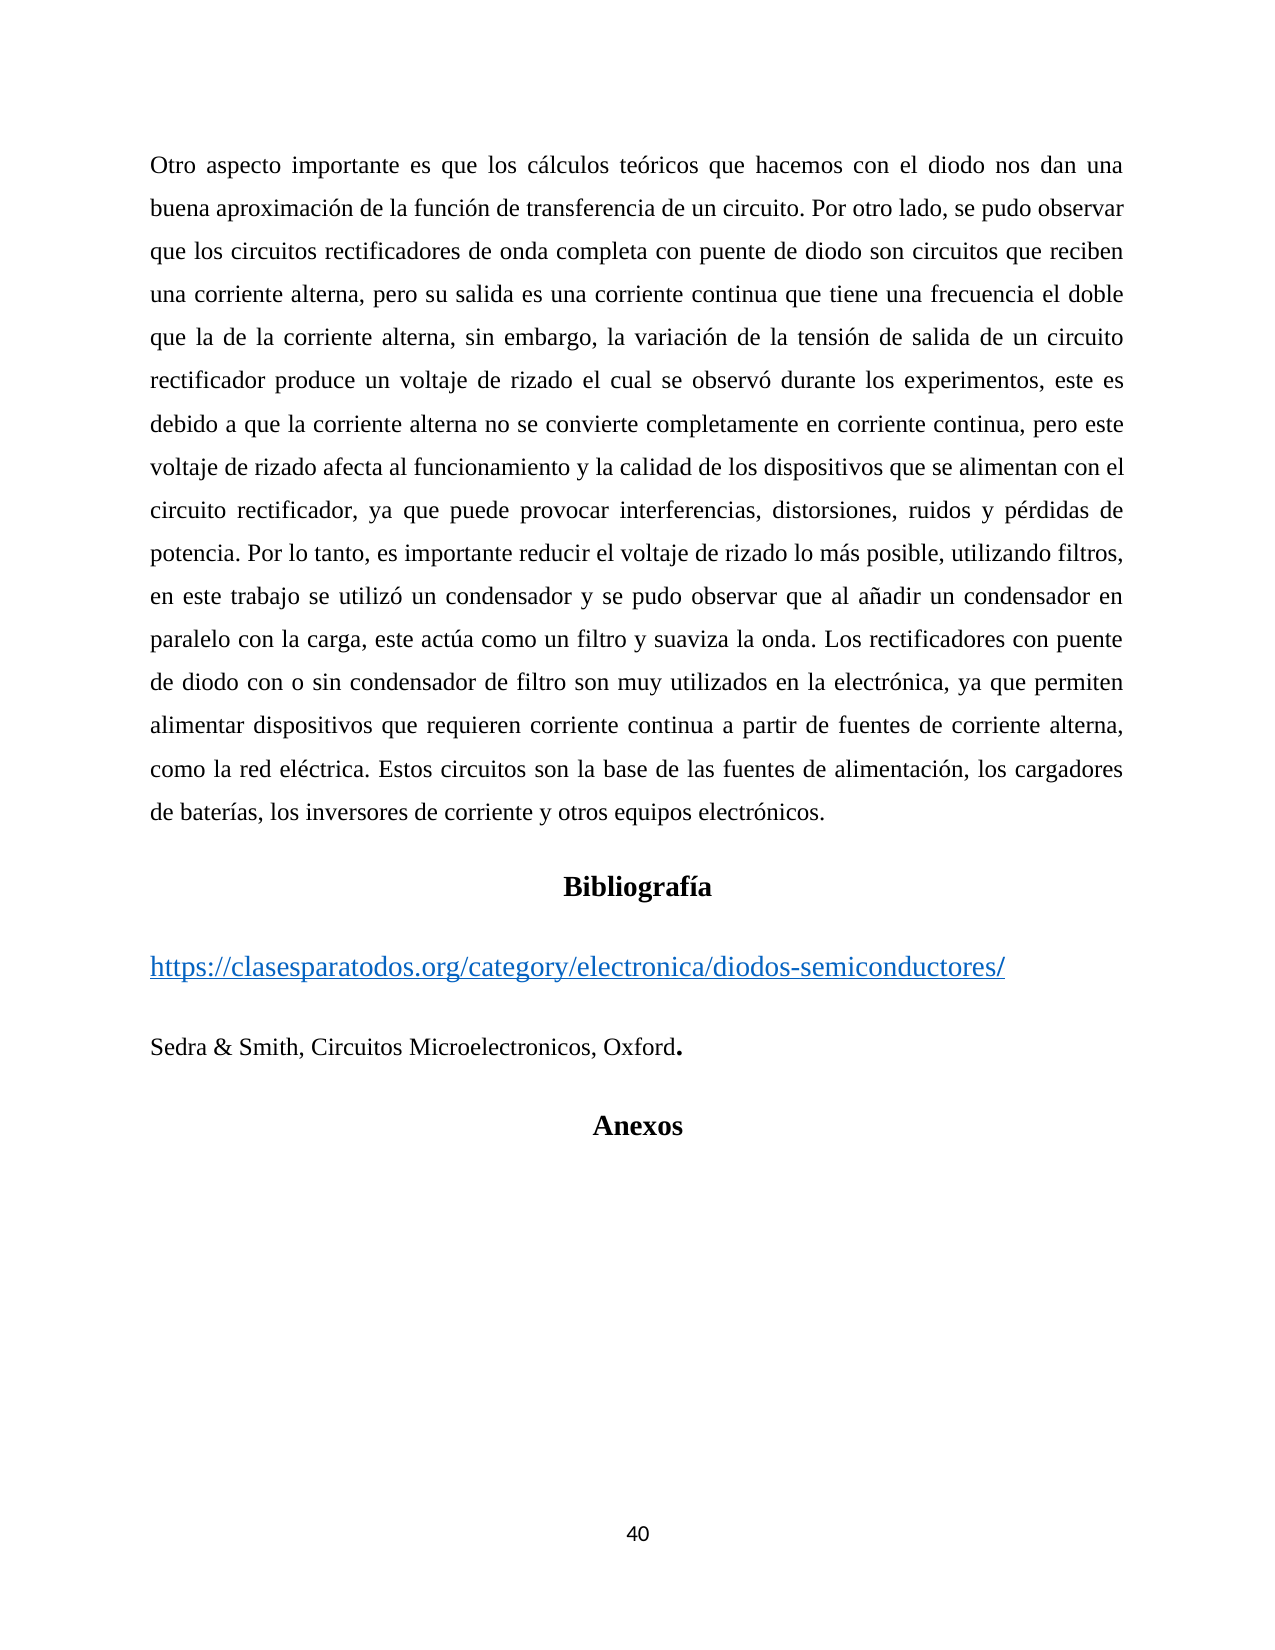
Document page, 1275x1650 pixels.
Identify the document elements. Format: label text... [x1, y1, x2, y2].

text https://clasesparatodos.org/category/electronica/diodos-semiconductores/ [150, 949, 1125, 982]
text Anexos [150, 1108, 1125, 1141]
text Sedra & Smith, Circuitos Microelectronicos, Oxford. [150, 1028, 1125, 1062]
text Bibliografía [150, 869, 1125, 903]
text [150, 150, 1125, 826]
